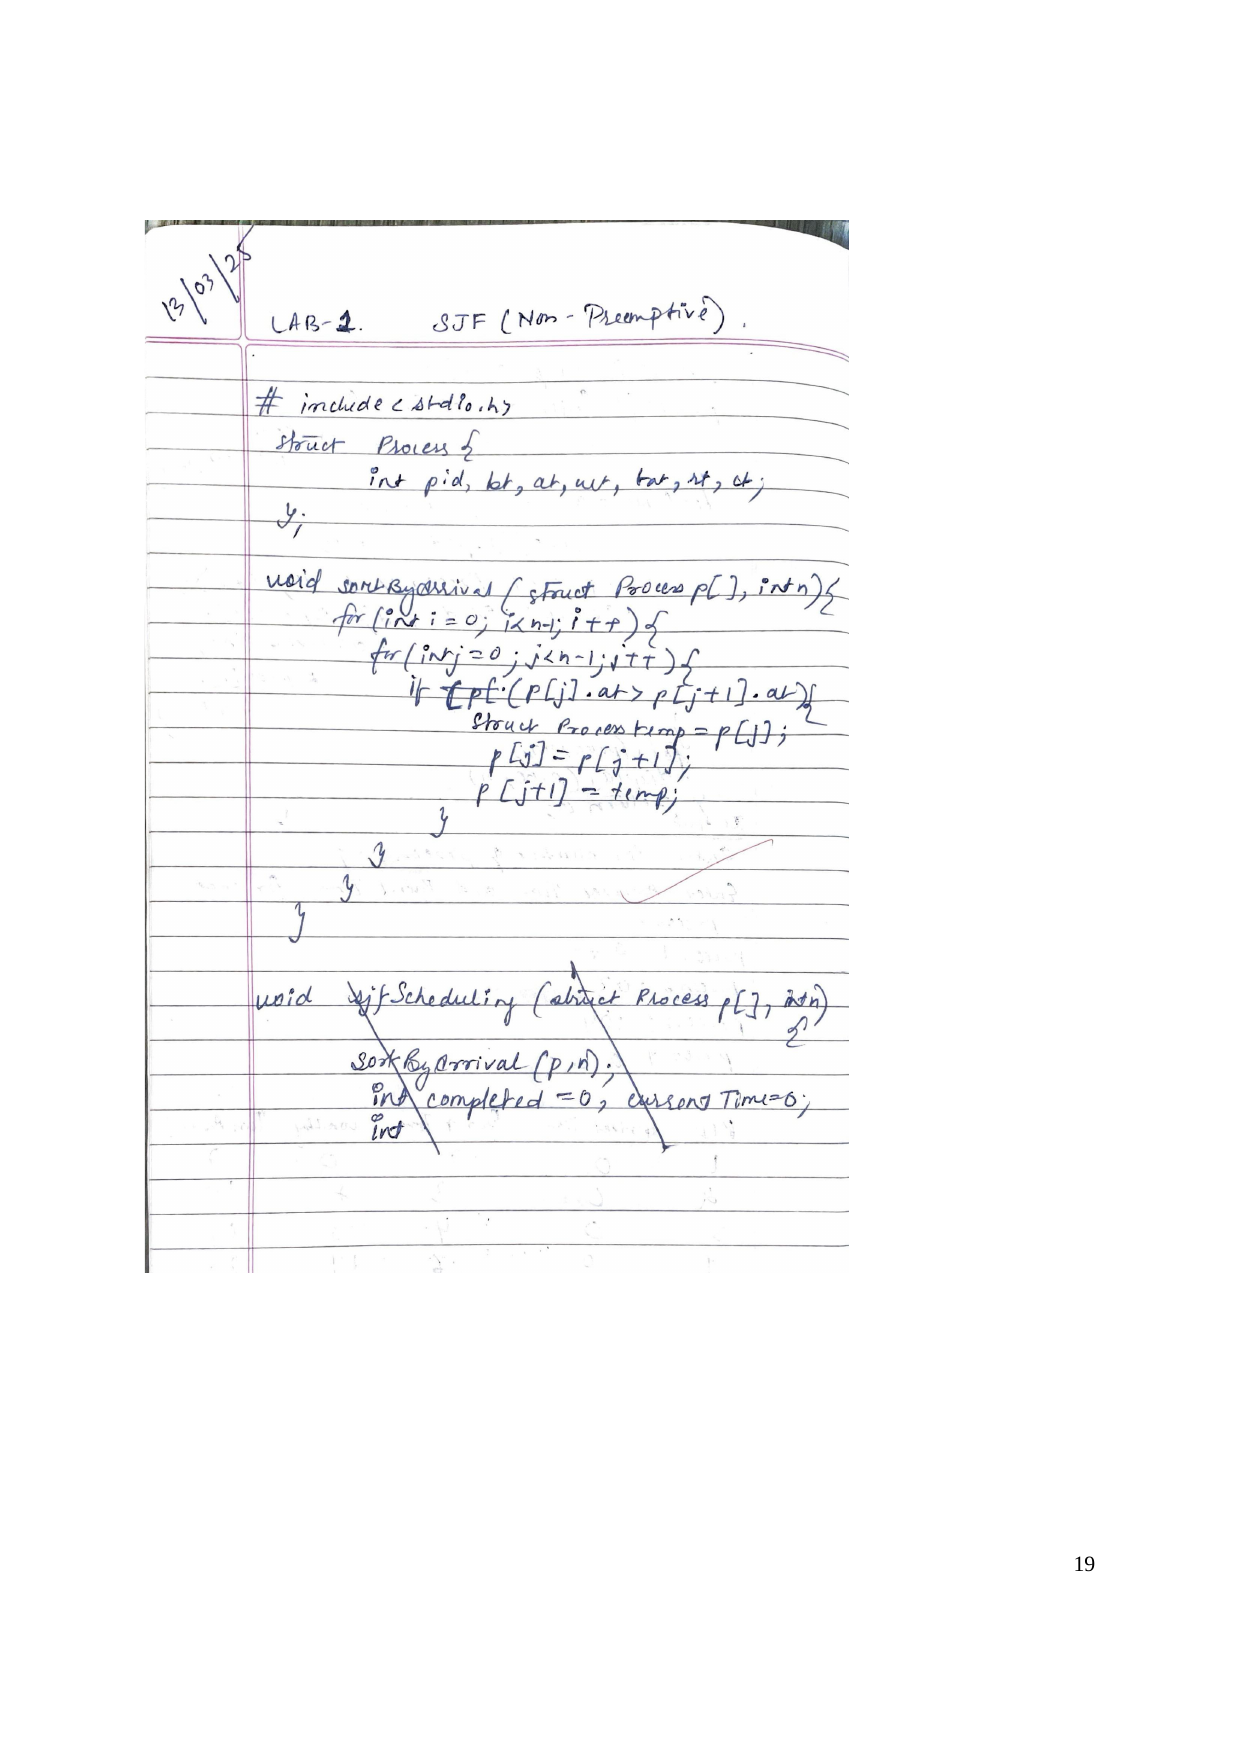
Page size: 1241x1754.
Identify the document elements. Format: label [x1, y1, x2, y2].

picture [144, 220, 849, 1273]
